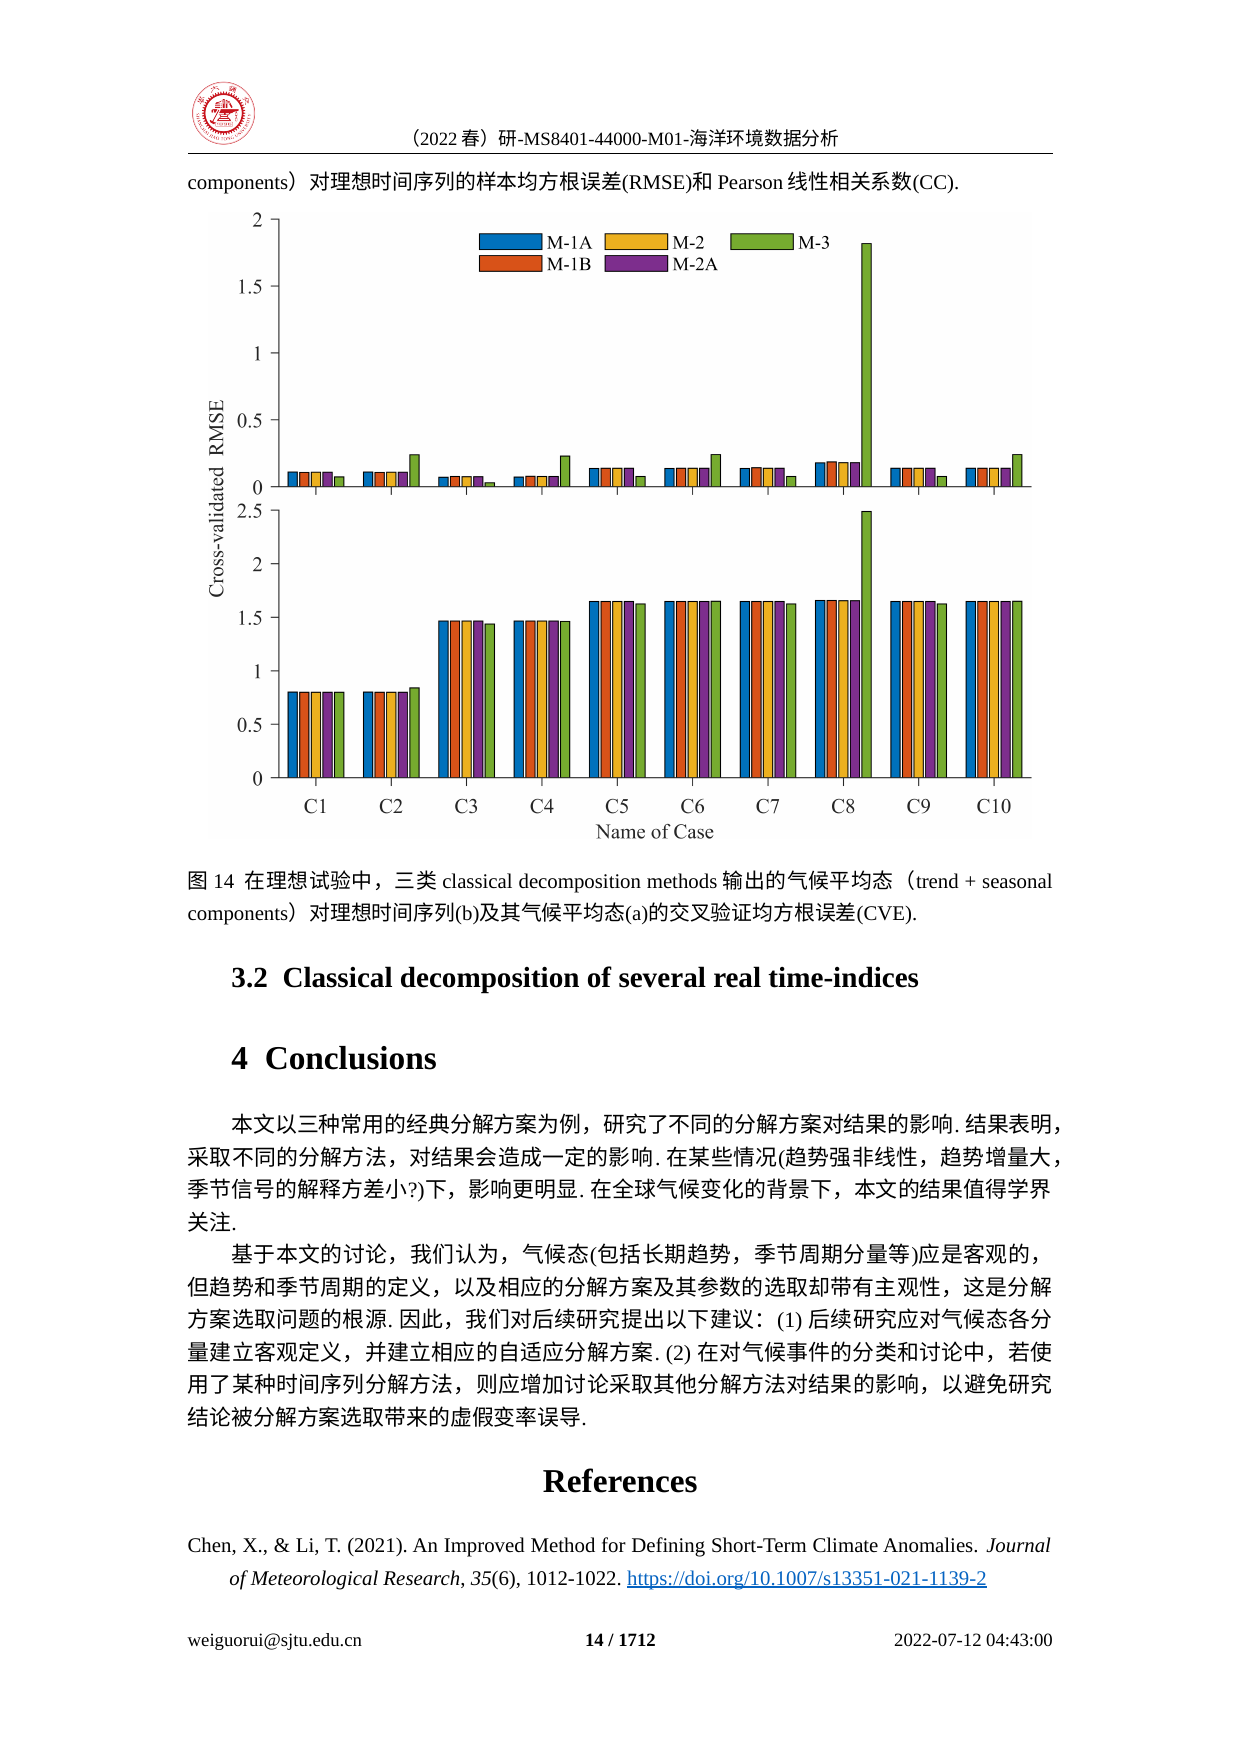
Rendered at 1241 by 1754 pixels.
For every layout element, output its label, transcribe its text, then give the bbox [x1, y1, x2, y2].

text 图13 在理想试验中，三类classical decomposition methods输出的气候平均态（trend + seasonal components）对理想时间序列的样本均方根误差(RMSE)和Pearson线性相关系数(CC). [187, 164, 1053, 197]
text Chen, X., & Li, T. (2021). An Improved Method for Defining Short-Term Climate Anomalies. Journal of Meteorological Research, 35(6), 1012-1022. https://doi.org/10.1007/s13351-021-1139-2 [187, 1529, 1053, 1594]
subtitle Classical decomposition of several real time-indices [231, 944, 1053, 1009]
text 图14 在理想试验中，三类classical decomposition methods输出的气候平均态（trend + seasonal components）对理想时间序列(b)及其气候平均态(a)的交叉验证均方根误差(CVE). [187, 863, 1053, 928]
subtitle Conclusions [231, 1025, 1053, 1090]
text 基于本文的讨论，我们认为，气候态(包括长期趋势，季节周期分量等)应是客观的，但趋势和季节周期的定义，以及相应的分解方案及其参数的选取却带有主观性，这是分解方案选取问题的根源. 因此，我们对后续研究提出以下建议：(1) 后续研究应对气候态各分量建立客观定义，并建立相应的自适应分解方案. (2) 在对气候事件的分类和讨论中，若使用了某种时间序列分解方法，则应增加讨论采取其他分解方法对结果的影响，以避免研究结论被分解方案选取带来的虚假变率误导. [187, 1237, 1053, 1432]
picture [188, 77, 259, 148]
subtitle References [187, 1448, 1053, 1513]
picture [208, 212, 1032, 839]
text 本文以三种常用的经典分解方案为例，研究了不同的分解方案对结果的影响. 结果表明，采取不同的分解方法，对结果会造成一定的影响. 在某些情况(趋势强非线性，趋势增量大，季节信号的解释方差小?)下，影响更明显. 在全球气候变化的背景下，本文的结果值得学界关注. [187, 1107, 1053, 1237]
